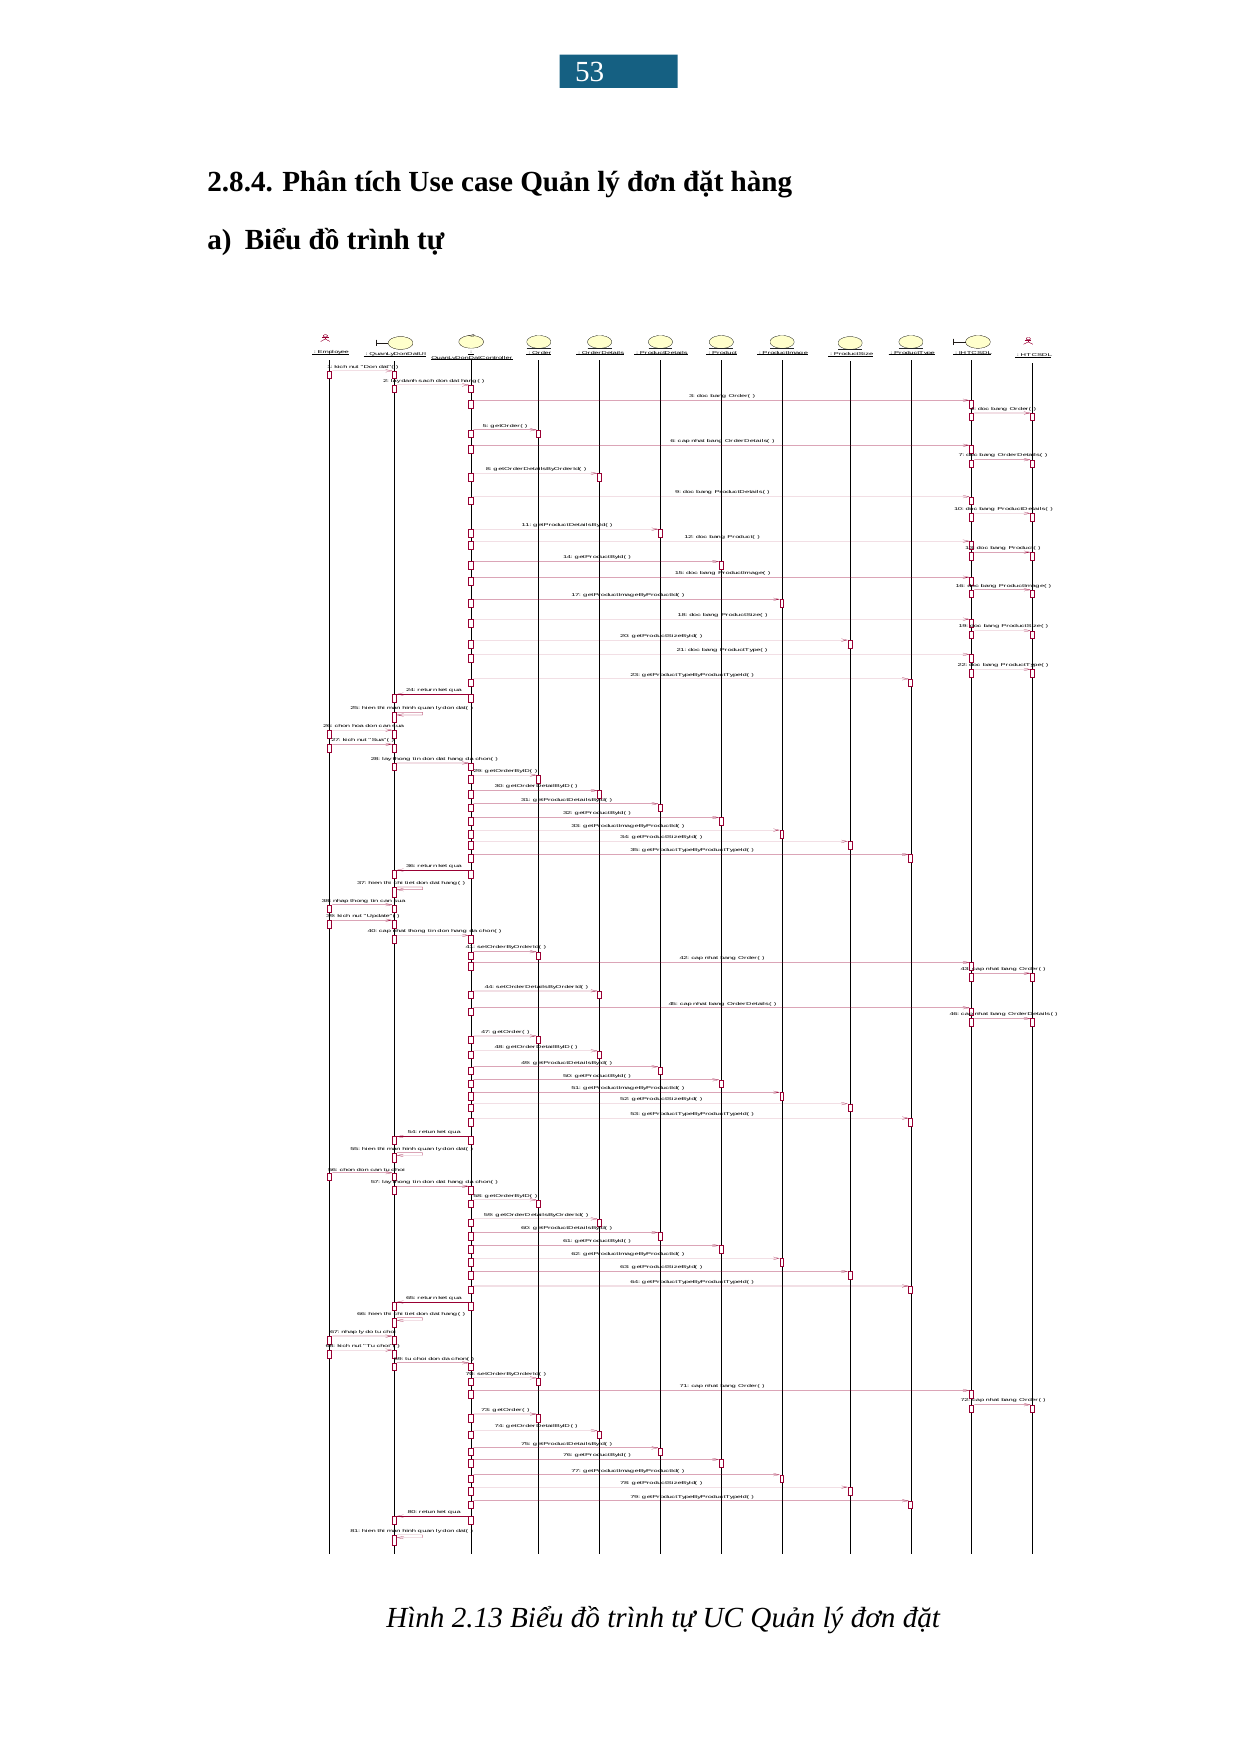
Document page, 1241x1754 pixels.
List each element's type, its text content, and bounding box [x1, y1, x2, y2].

subtitle Phân tích Use case Quản lý đơn đặt hàng [207, 164, 1122, 197]
list Biểu đồ trình tự [207, 222, 1122, 256]
